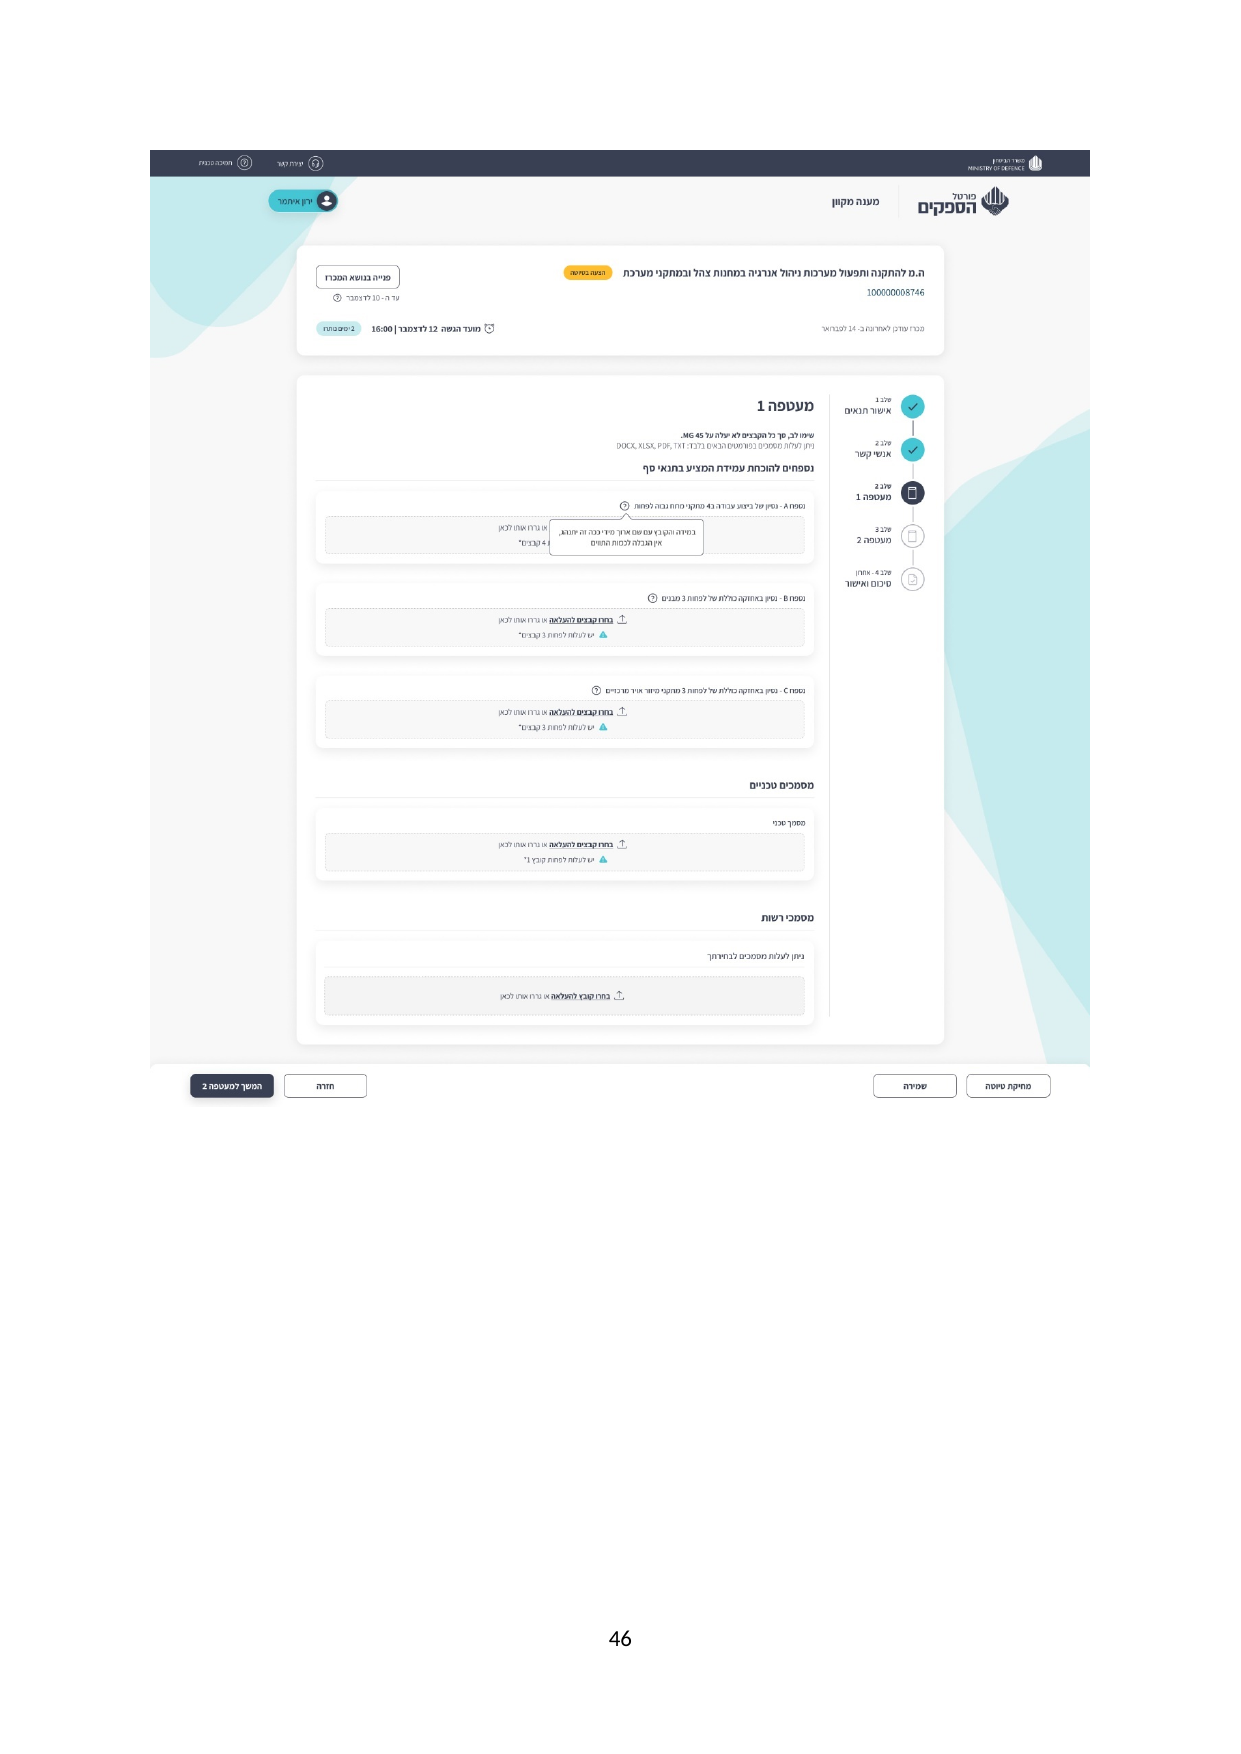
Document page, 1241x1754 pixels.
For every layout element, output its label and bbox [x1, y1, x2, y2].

picture [150, 150, 1090, 1107]
